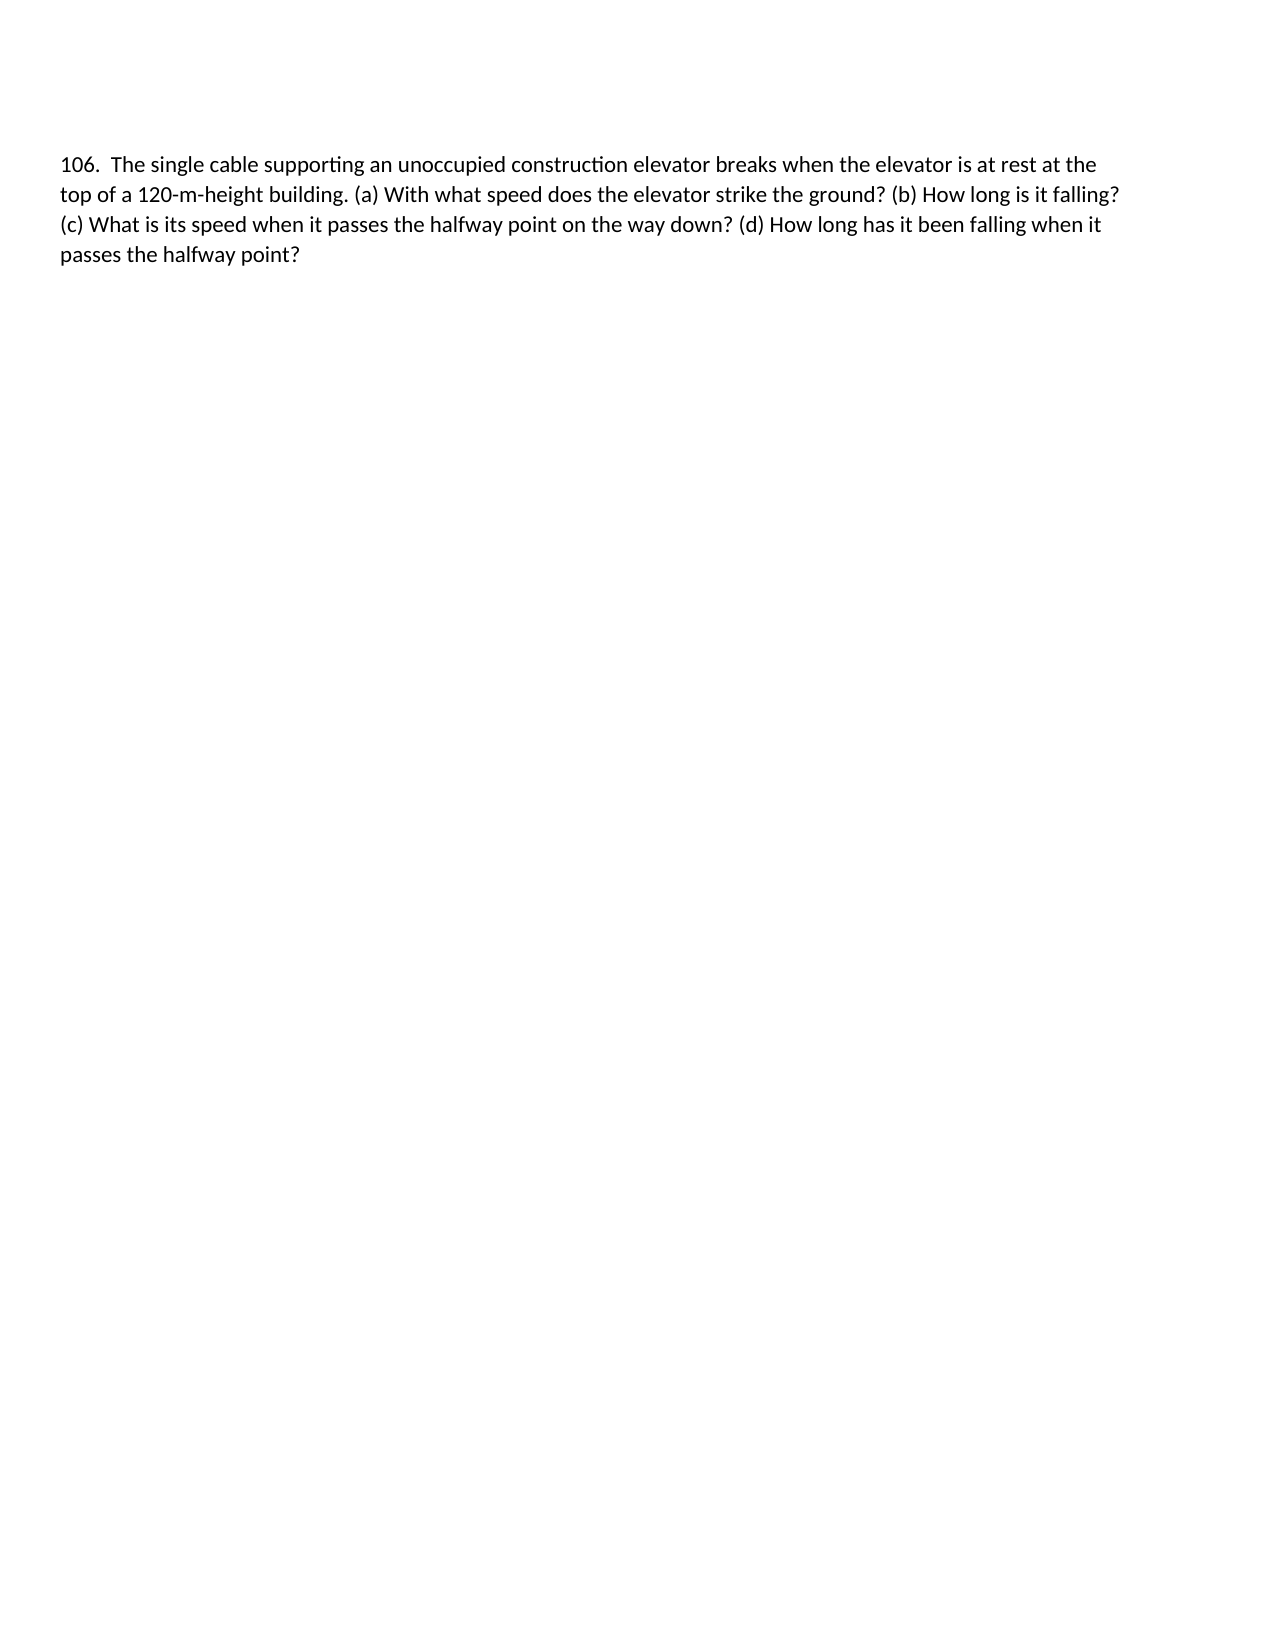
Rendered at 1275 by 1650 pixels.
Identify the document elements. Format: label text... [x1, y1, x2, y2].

text 106. The single cable supporting an unoccupied construction elevator breaks when the elevator is at rest at the top of a 120-m-height building. (a) With what speed does the elevator strike the ground? (b) How long is it falling? (c) What is its speed when it passes the halfway point on the way down? (d) How long has it been falling when it passes the halfway point? [60, 150, 1125, 269]
